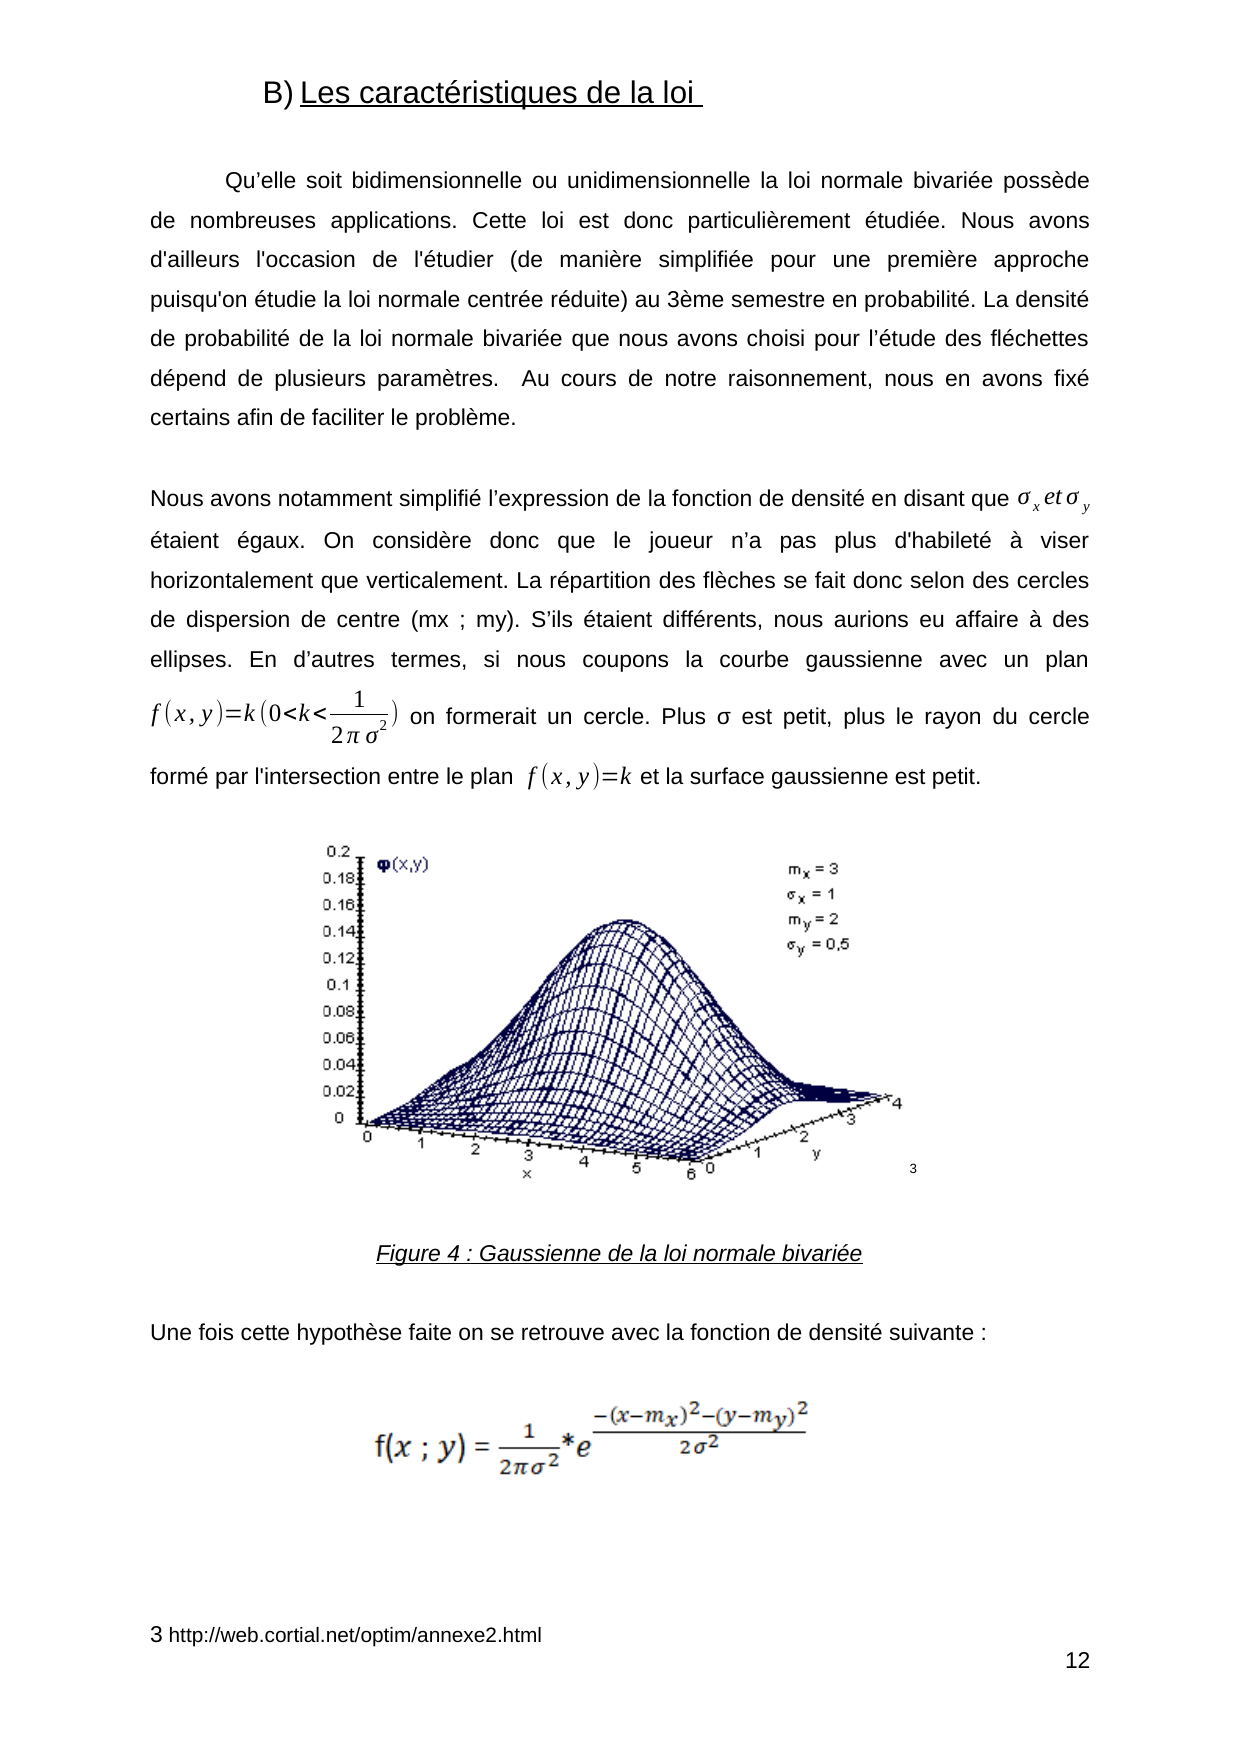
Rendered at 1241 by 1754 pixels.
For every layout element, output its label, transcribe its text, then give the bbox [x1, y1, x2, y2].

text Nous avons notamment simplifié l’expression de la fonction de densité en disant que étaient égaux. On considère donc que le joueur n’a pas plus d'habileté à viser horizontalement que verticalement. La répartition des flèches se fait donc selon des cercles de dispersion de centre (mx ; my). S’ils étaient différents, nous aurions eu affaire à des ellipses. En d’autres termes, si nous coupons la courbe gaussienne avec un plan on formerait un cercle. Plus σ est petit, plus le rayon du cercle formé par l'intersection entre le plan et la surface gaussienne est petit. [150, 483, 1090, 791]
text Une fois cette hypothèse faite on se retrouve avec la fonction de densité suivante : [150, 1319, 1090, 1345]
text Qu’elle soit bidimensionnelle ou unidimensionnelle la loi normale bivariée possède de nombreuses applications. Cette loi est donc particulièrement étudiée. Nous avons d'ailleurs l'occasion de l'étudier (de manière simplifiée pour une première approche puisqu'on étudie la loi normale centrée réduite) au 3ème semestre en probabilité. La densité de probabilité de la loi normale bivariée que nous avons choisi pour l’étude des fléchettes dépend de plusieurs paramètres. Au cours de notre raisonnement, nous en avons fixé certains afin de faciliter le problème. [150, 167, 1090, 430]
picture [355, 1398, 885, 1487]
picture [323, 843, 910, 1183]
text Figure 4 : Gaussienne de la loi normale bivariée [150, 1240, 1090, 1266]
subtitle Les caractéristiques de la loi [262, 74, 1090, 110]
